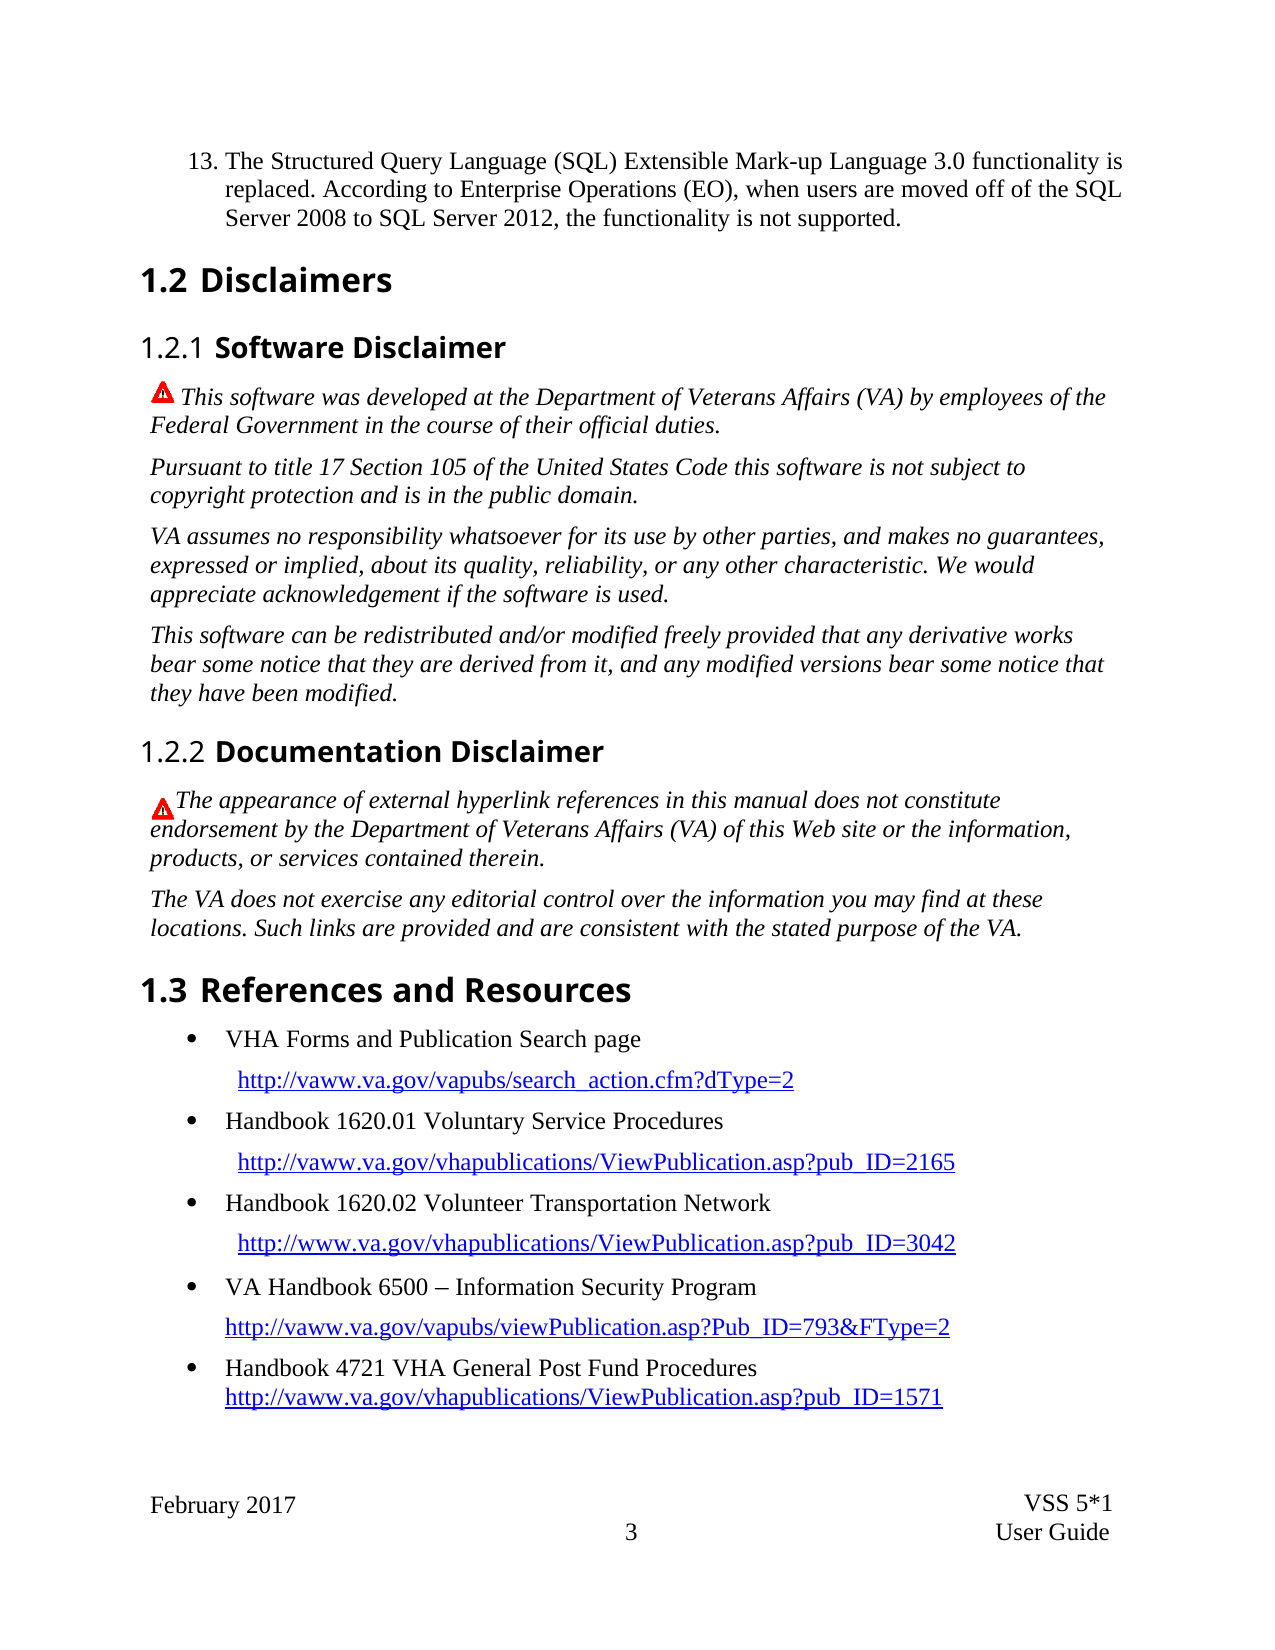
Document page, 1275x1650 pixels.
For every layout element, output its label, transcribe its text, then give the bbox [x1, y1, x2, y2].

text VA assumes no responsibility whatsoever for its use by other parties, and makes no guarantees, expressed or implied, about its quality, reliability, or any other characteristic. We would appreciate acknowledgement if the software is used. [150, 521, 1114, 608]
text This software was developed at the Department of Veterans Affairs (VA) by employees of the Federal Government in the course of their official duties. [150, 380, 1120, 439]
text The VA does not exercise any editorial control over the information you may find at these locations. Such links are provided and are consistent with the stated purpose of the VA. [150, 884, 1120, 942]
list VHA Forms and Publication Search page http://vaww.va.gov/vapubs/search_action.cfm?dType=2 [187, 1024, 799, 1093]
subtitle Disclaimers [139, 257, 1137, 302]
text Pursuant to title 17 Section 105 of the United States Code this software is not subject to copyright protection and is in the public domain. [150, 452, 1114, 509]
list Handbook 1620.01 Voluntary Service Procedures http://vaww.va.gov/vhapublications/ViewPublication.asp?pub_ID=2165 [187, 1106, 962, 1175]
subtitle Software Disclaimer [139, 327, 1137, 367]
text This software can be redistributed and/or modified freely provided that any derivative works bear some notice that they are derived from it, and any modified versions bear some notice that they have been modified. [150, 620, 1106, 706]
subtitle References and Resources [139, 967, 1137, 1012]
subtitle Documentation Disclaimer [139, 731, 1137, 771]
list VA Handbook 6500 – Information Security Program http://vaww.va.gov/vapubs/viewPublication.asp?Pub_ID=793&FType=2 [187, 1270, 957, 1341]
list Handbook 1620.02 Volunteer Transportation Network http://www.va.gov/vhapublications/ViewPublication.asp?pub_ID=3042 [187, 1188, 962, 1257]
picture [150, 380, 175, 405]
text The appearance of external hyperlink references in this manual does not constitute endorsement by the Department of Veterans Affairs (VA) of this Web site or the information, products, or services contained therein. [150, 785, 1120, 872]
list The Structured Query Language (SQL) Extensible Mark-up Language 3.0 functionality is replaced. According to Enterprise Operations (EO), when users are moved off of the SQL Server 2008 to SQL Server 2012, the functionality is not supported. [187, 146, 1123, 232]
list Handbook 4721 VHA General Post Fund Procedures http://vaww.va.gov/vhapublications/ViewPublication.asp?pub_ID=1571 [187, 1353, 949, 1411]
